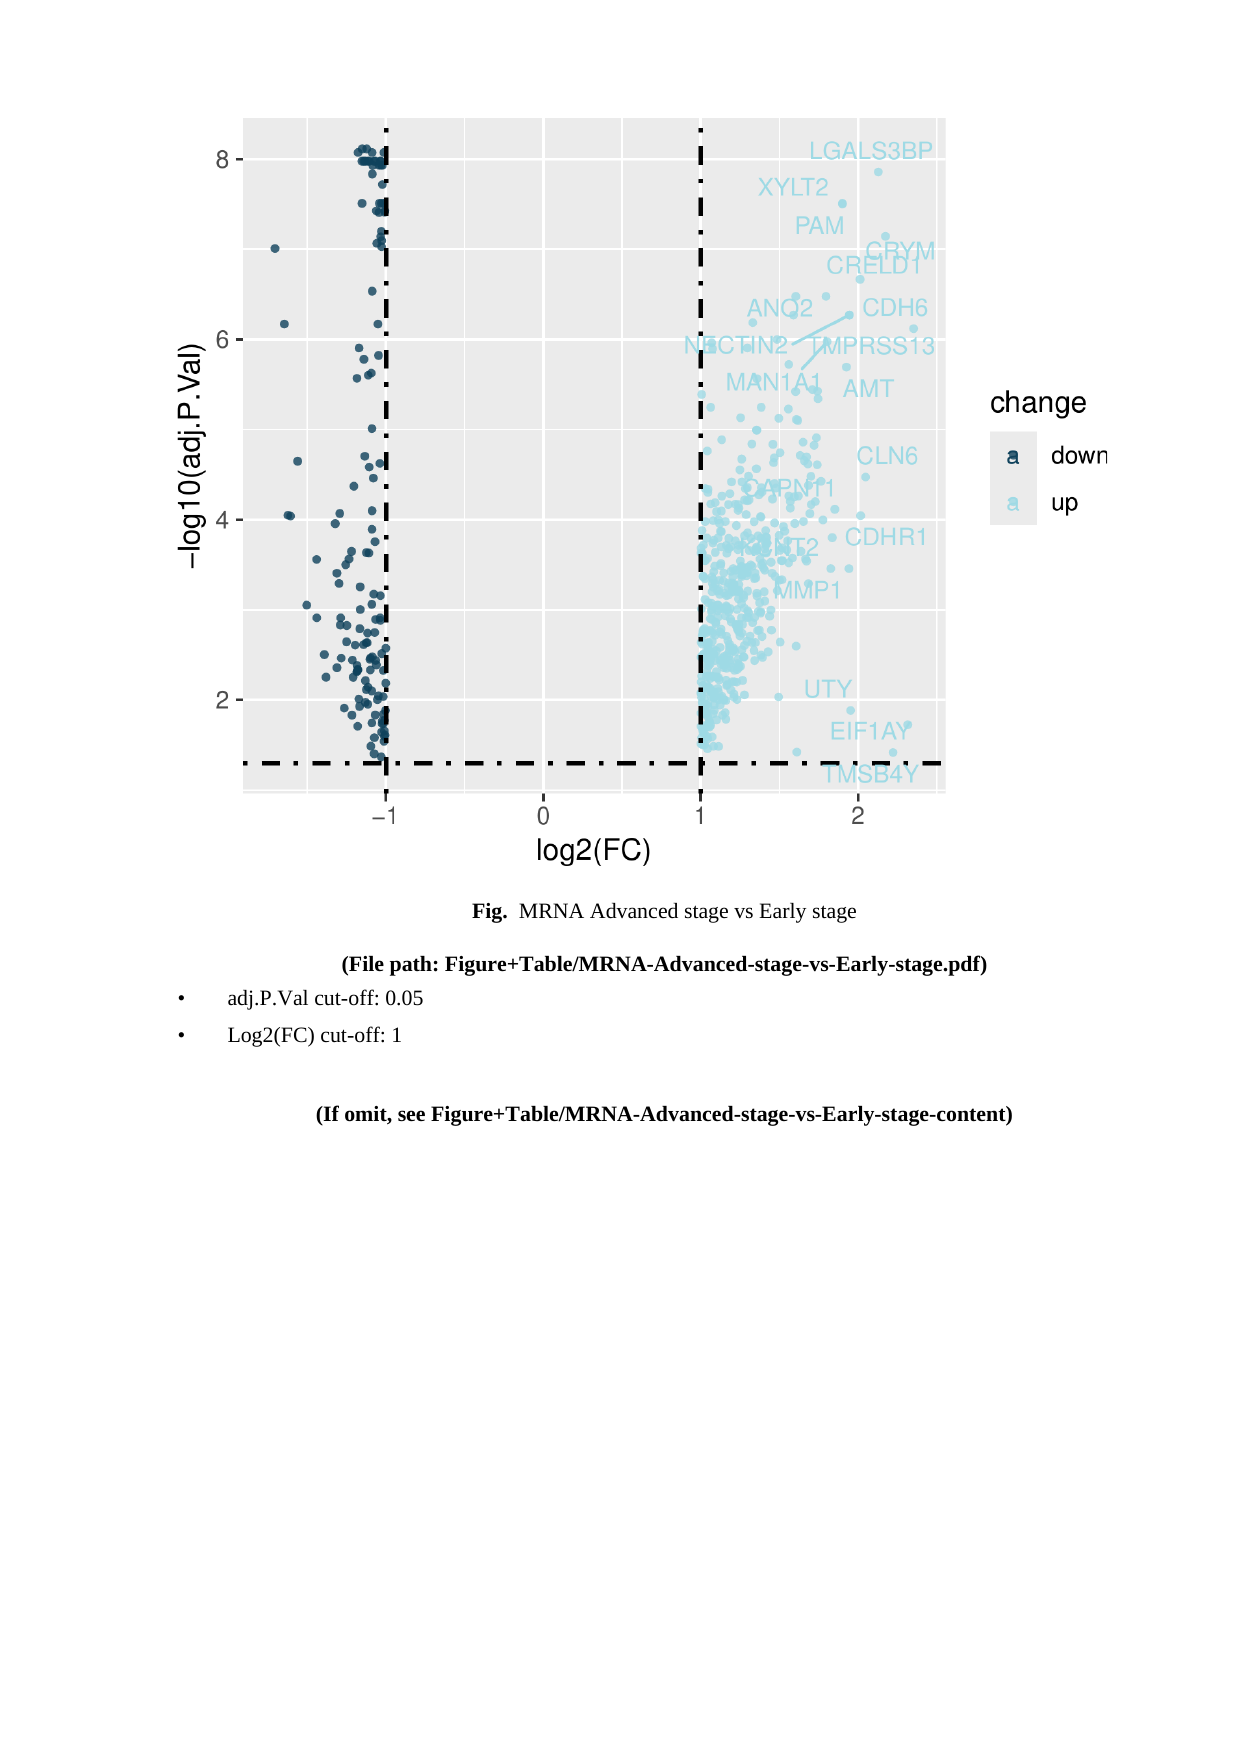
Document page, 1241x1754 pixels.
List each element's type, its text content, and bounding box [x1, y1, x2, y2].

text (If omit, see Figure+Table/MRNA-Advanced-stage-vs-Early-stage-content) [177, 1068, 1152, 1118]
list adj.P.Val cut-off: 0.05 [177, 985, 1152, 1010]
text (File path: Figure+Table/MRNA-Advanced-stage-vs-Early-stage.pdf) [177, 931, 1152, 981]
list Log2(FC) cut-off: 1 [177, 1026, 1152, 1051]
picture [177, 118, 1108, 866]
text Fig. MRNA Advanced stage vs Early stage [177, 898, 1152, 924]
